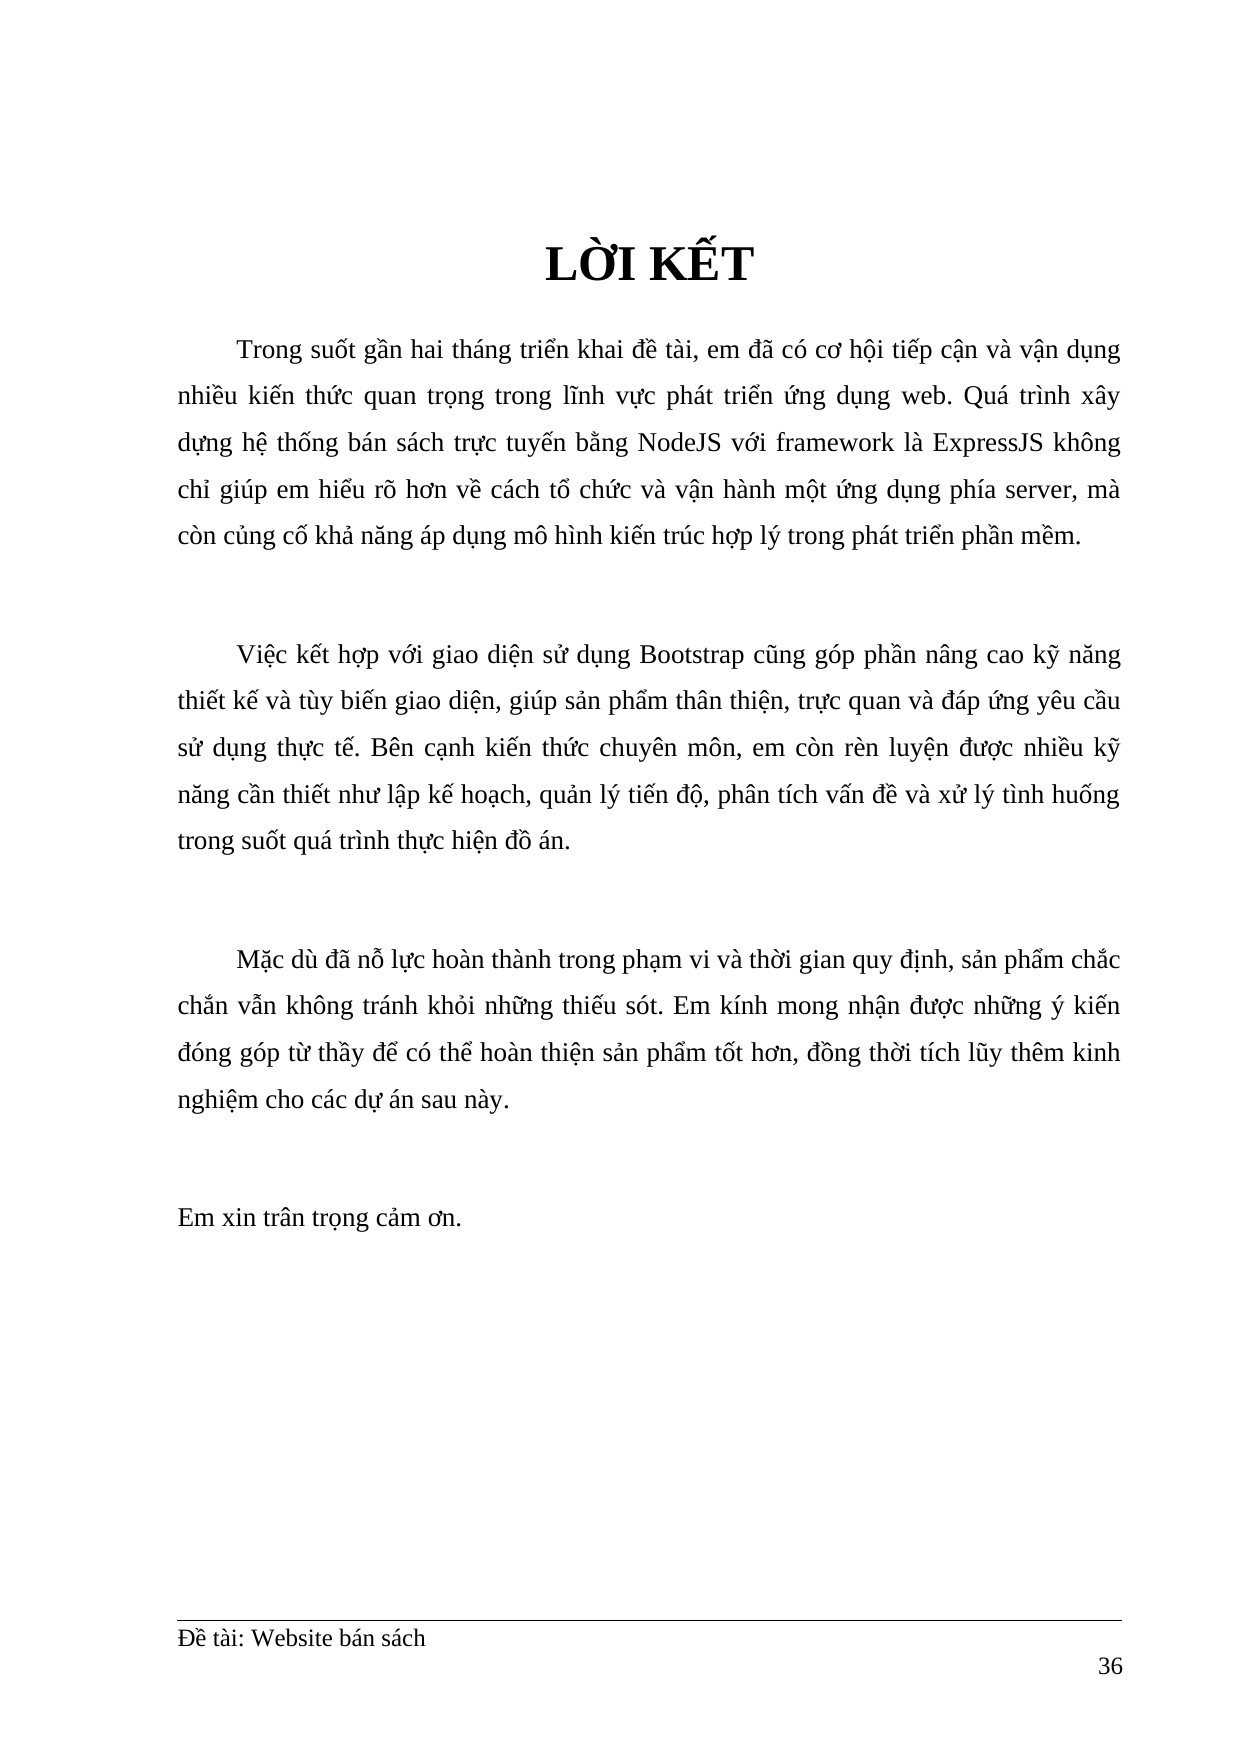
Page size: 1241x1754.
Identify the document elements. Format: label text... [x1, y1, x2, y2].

text Mặc dù đã nỗ lực hoàn thành trong phạm vi và thời gian quy định, sản phẩm chắc chắn vẫn không tránh khỏi những thiếu sót. Em kính mong nhận được những ý kiến đóng góp từ thầy để có thể hoàn thiện sản phẩm tốt hơn, đồng thời tích lũy thêm kinh nghiệm cho các dự án sau này. [177, 943, 1122, 1114]
text Việc kết hợp với giao diện sử dụng Bootstrap cũng góp phần nâng cao kỹ năng thiết kế và tùy biến giao diện, giúp sản phẩm thân thiện, trực quan và đáp ứng yêu cầu sử dụng thực tế. Bên cạnh kiến thức chuyên môn, em còn rèn luyện được nhiều kỹ năng cần thiết như lập kế hoạch, quản lý tiến độ, phân tích vấn đề và xử lý tình huống trong suốt quá trình thực hiện đồ án. [177, 638, 1122, 856]
text Em xin trân trọng cảm ơn. [177, 1201, 1122, 1232]
text Trong suốt gần hai tháng triển khai đề tài, em đã có cơ hội tiếp cận và vận dụng nhiều kiến thức quan trọng trong lĩnh vực phát triển ứng dụng web. Quá trình xây dựng hệ thống bán sách trực tuyến bằng NodeJS với framework là ExpressJS không chỉ giúp em hiểu rõ hơn về cách tổ chức và vận hành một ứng dụng phía server, mà còn củng cố khả năng áp dụng mô hình kiến trúc hợp lý trong phát triển phần mềm. [177, 333, 1122, 551]
text LỜI KẾT [177, 234, 1122, 291]
